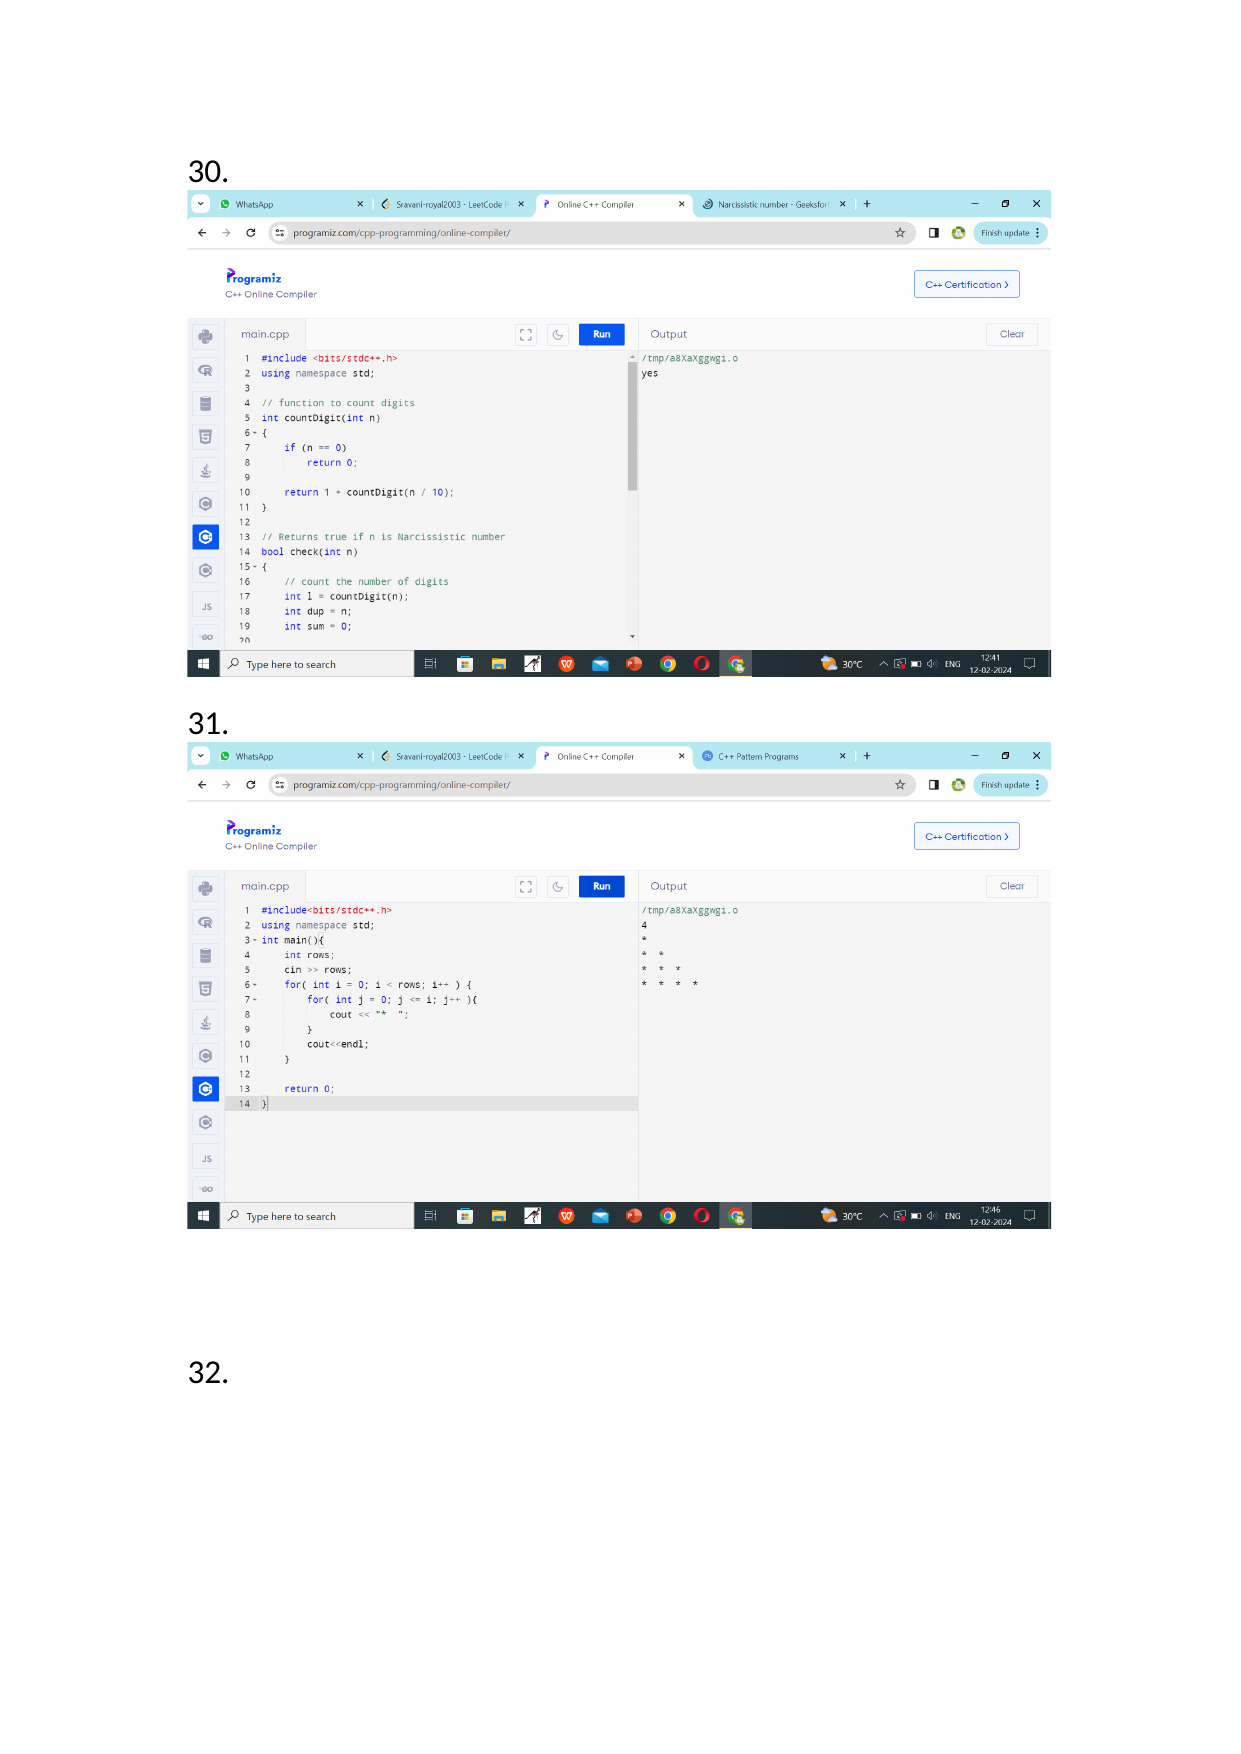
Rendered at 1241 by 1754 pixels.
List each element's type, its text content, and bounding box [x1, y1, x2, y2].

picture [187, 742, 1052, 1229]
text 32. [187, 1351, 1053, 1392]
picture [187, 190, 1052, 677]
